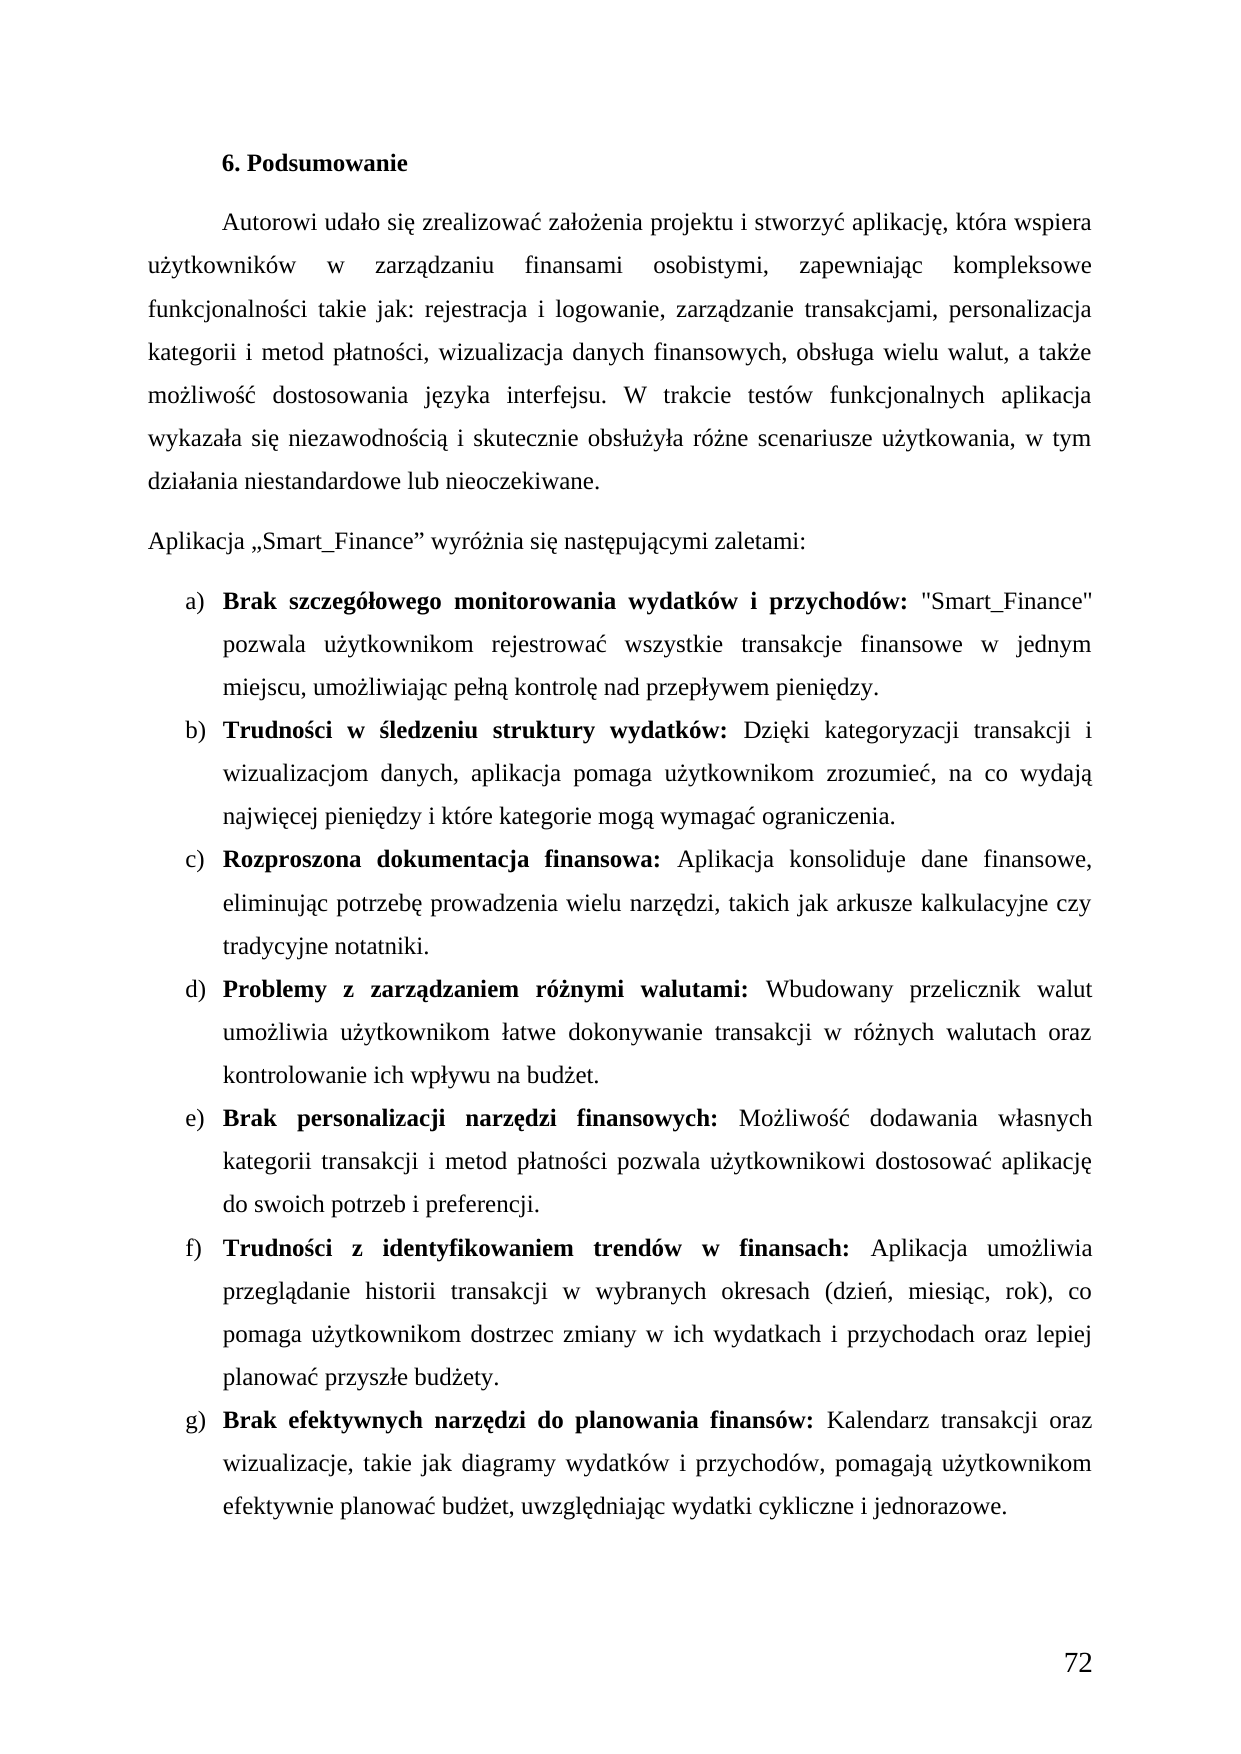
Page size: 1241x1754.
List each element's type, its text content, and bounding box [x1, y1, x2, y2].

text 6. Podsumowanie [148, 148, 1092, 176]
list Trudności w śledzeniu struktury wydatków: Dzięki kategoryzacji transakcji i wizualizacjom danych, aplikacja pomaga użytkownikom zrozumieć, na co wydają najwięcej pieniędzy i które kategorie mogą wymagać ograniczenia. [185, 715, 1092, 830]
list Rozproszona dokumentacja finansowa: Aplikacja konsoliduje dane finansowe, eliminując potrzebę prowadzenia wielu narzędzi, takich jak arkusze kalkulacyjne czy tradycyjne notatniki. [185, 844, 1092, 959]
list Problemy z zarządzaniem różnymi walutami: Wbudowany przelicznik walut umożliwia użytkownikom łatwe dokonywanie transakcji w różnych walutach oraz kontrolowanie ich wpływu na budżet. [185, 974, 1092, 1089]
list Brak personalizacji narzędzi finansowych: Możliwość dodawania własnych kategorii transakcji i metod płatności pozwala użytkownikowi dostosować aplikację do swoich potrzeb i preferencji. [185, 1103, 1092, 1218]
text Aplikacja „Smart_Finance” wyróżnia się następującymi zaletami: [148, 526, 1092, 555]
list Trudności z identyfikowaniem trendów w finansach: Aplikacja umożliwia przeglądanie historii transakcji w wybranych okresach (dzień, miesiąc, rok), co pomaga użytkownikom dostrzec zmiany w ich wydatkach i przychodach oraz lepiej planować przyszłe budżety. [185, 1233, 1092, 1391]
list Brak efektywnych narzędzi do planowania finansów: Kalendarz transakcji oraz wizualizacje, takie jak diagramy wydatków i przychodów, pomagają użytkownikom efektywnie planować budżet, uwzględniając wydatki cykliczne i jednorazowe. [185, 1405, 1092, 1520]
text Autorowi udało się zrealizować założenia projektu i stworzyć aplikację, która wspiera użytkowników w zarządzaniu finansami osobistymi, zapewniając kompleksowe funkcjonalności takie jak: rejestracja i logowanie, zarządzanie transakcjami, personalizacja kategorii i metod płatności, wizualizacja danych finansowych, obsługa wielu walut, a także możliwość dostosowania języka interfejsu. W trakcie testów funkcjonalnych aplikacja wykazała się niezawodnością i skutecznie obsłużyła różne scenariusze użytkowania, w tym działania niestandardowe lub nieoczekiwane. [148, 207, 1092, 495]
list Brak szczegółowego monitorowania wydatków i przychodów: "Smart_Finance" pozwala użytkownikom rejestrować wszystkie transakcje finansowe w jednym miejscu, umożliwiając pełną kontrolę nad przepływem pieniędzy. [185, 586, 1092, 701]
